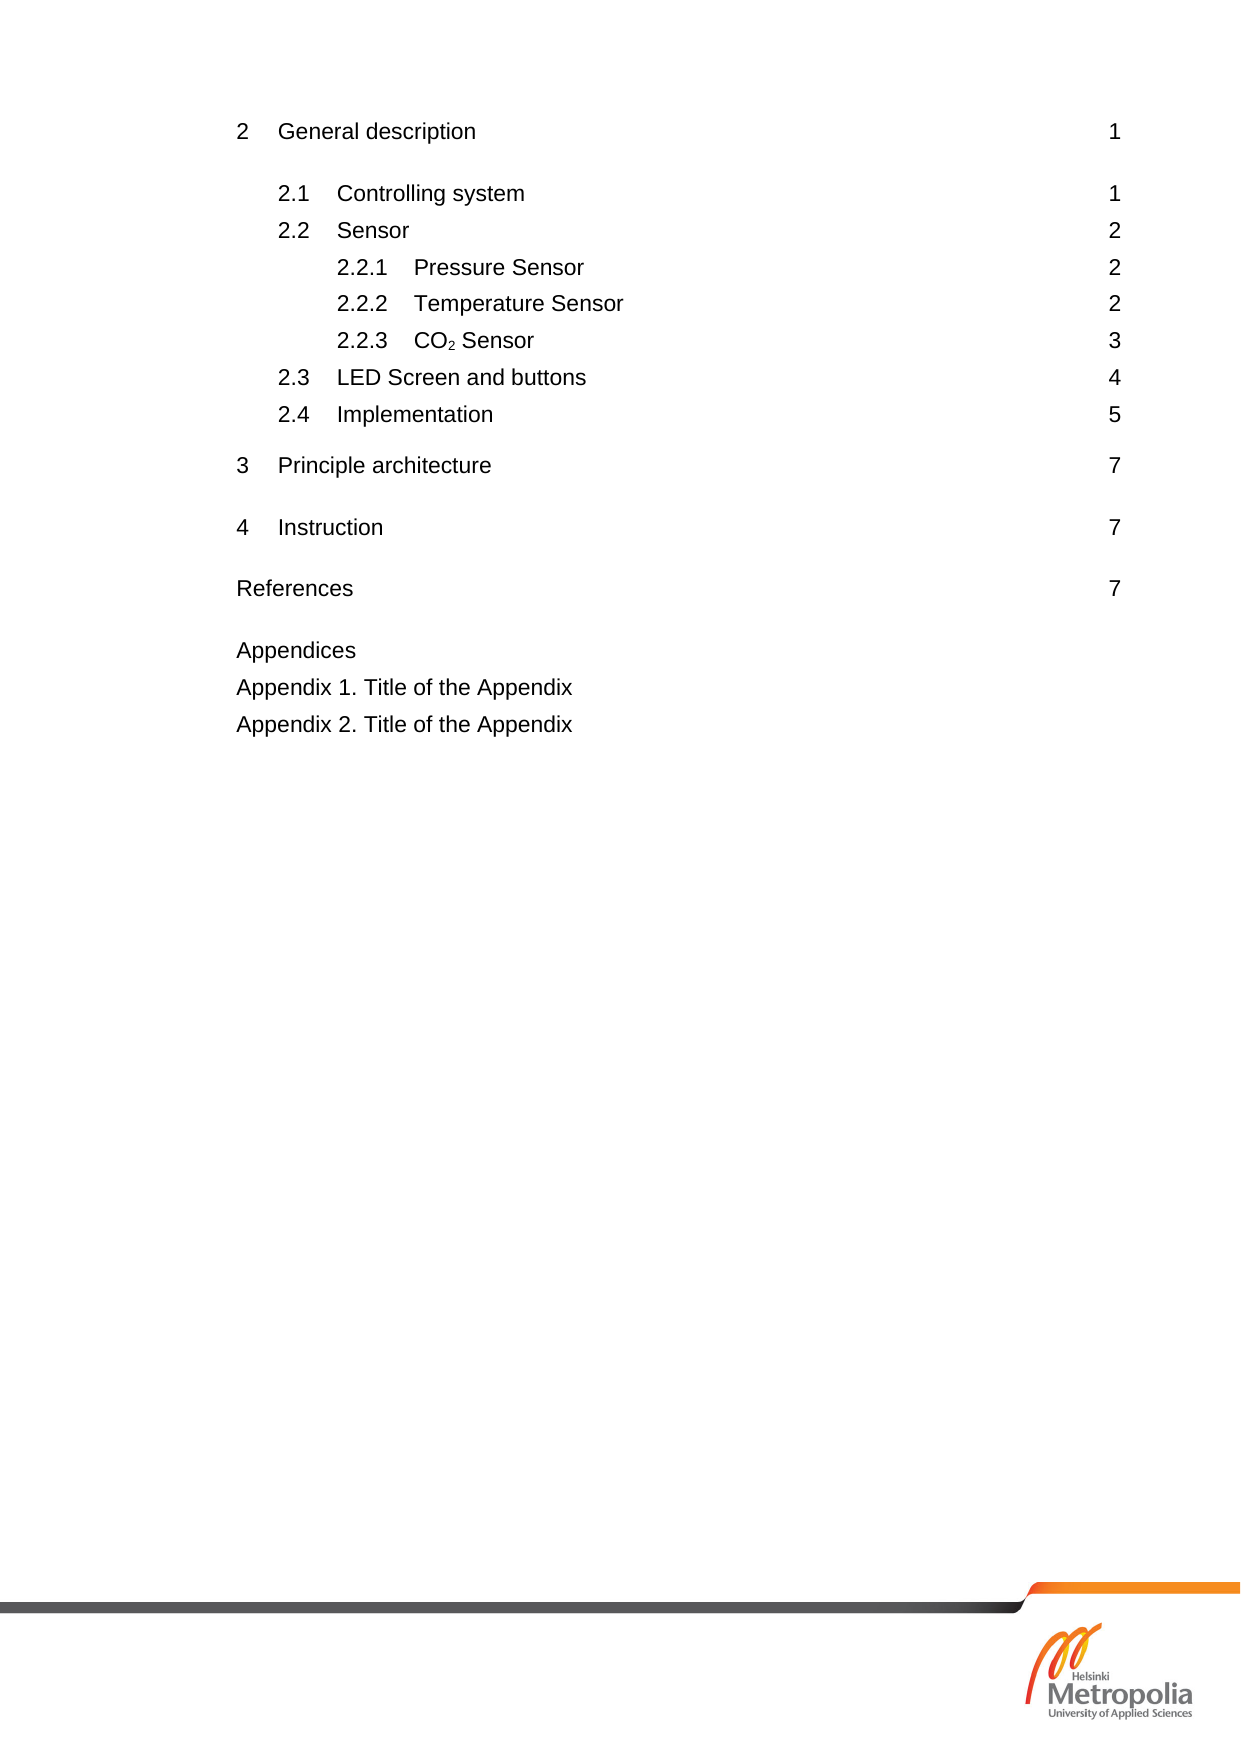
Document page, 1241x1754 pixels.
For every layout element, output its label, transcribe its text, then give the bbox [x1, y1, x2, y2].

text 2.4 Implementation 5 [278, 401, 1122, 427]
text 2 General description 1 [236, 118, 1122, 144]
text Appendices [236, 637, 1122, 663]
text 4 Instruction 7 [236, 514, 1122, 540]
text 2.2.2 Temperature Sensor 2 [337, 290, 1122, 317]
text 2.2.1 Pressure Sensor 2 [337, 253, 1122, 280]
picture [0, 1582, 1241, 1720]
text Appendix 1. Title of the Appendix [236, 674, 1122, 700]
text 2.2.3 CO2 Sensor 3 [337, 327, 1122, 353]
text 2.2 Sensor 2 [278, 217, 1122, 243]
text 3 Principle architecture 7 [236, 452, 1122, 478]
text 2.3 LED Screen and buttons 4 [278, 364, 1122, 390]
text Appendix 2. Title of the Appendix [236, 711, 1122, 737]
text 2.1 Controlling system 1 [278, 180, 1122, 206]
text References 7 [236, 575, 1122, 602]
